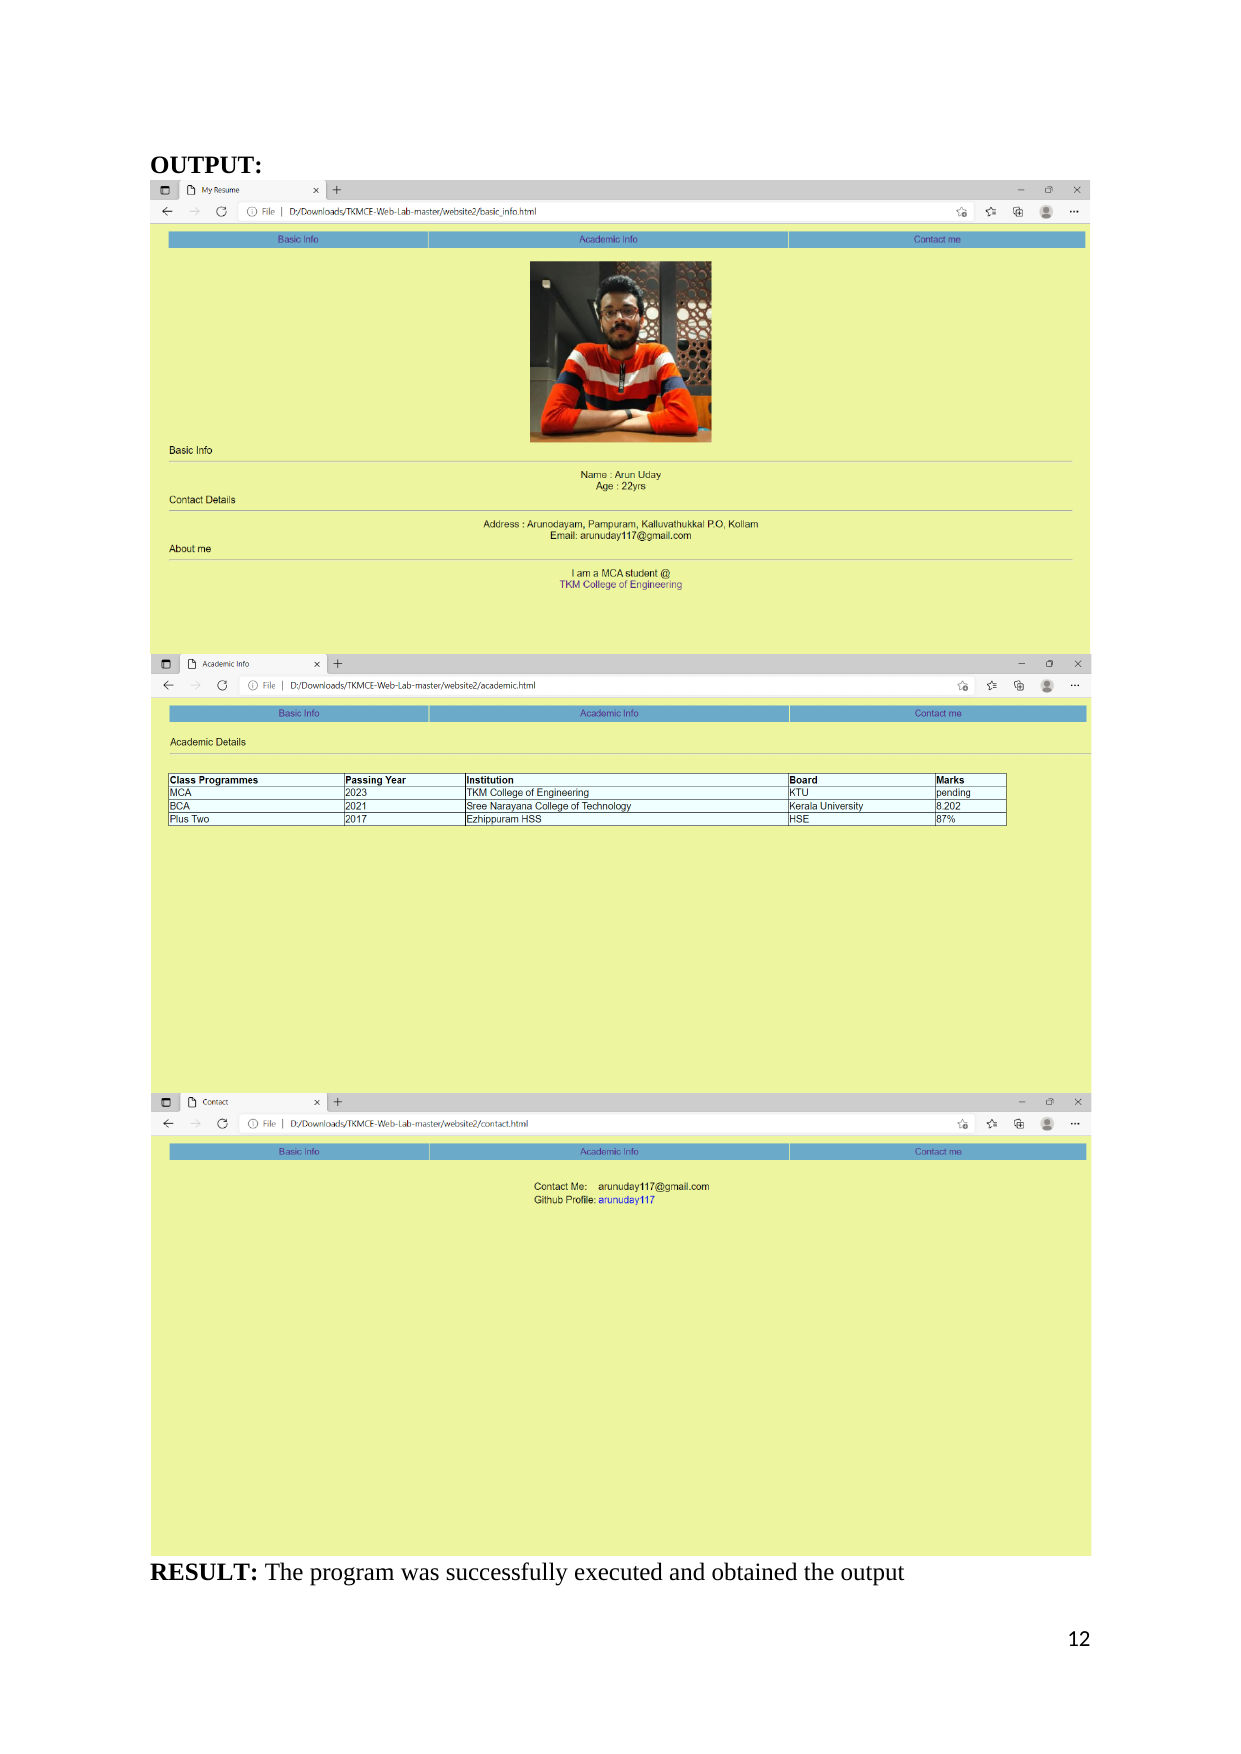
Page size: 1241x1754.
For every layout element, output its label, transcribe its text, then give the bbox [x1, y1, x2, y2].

picture [150, 180, 1092, 1556]
text RESULT: The program was successfully executed and obtained the output [150, 1557, 1090, 1586]
text OUTPUT: [150, 150, 1090, 179]
